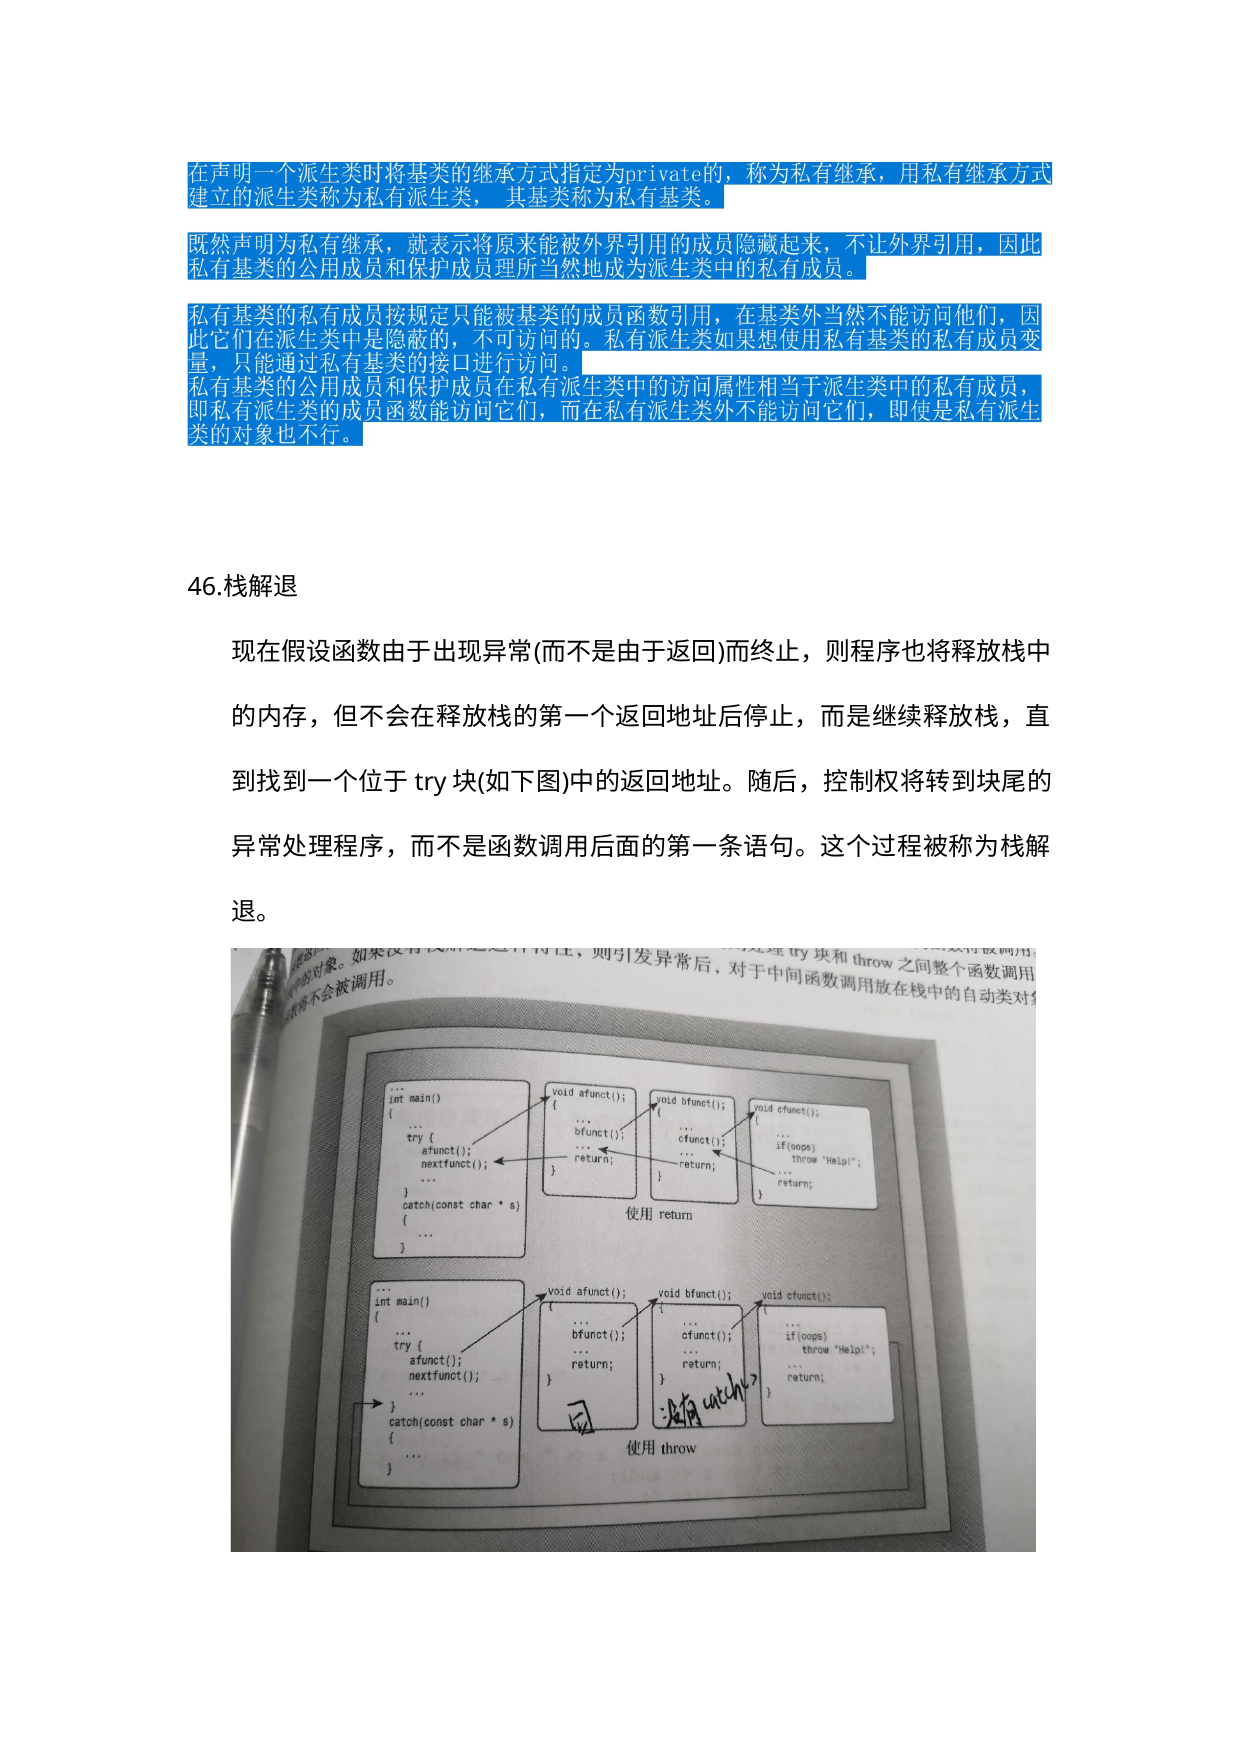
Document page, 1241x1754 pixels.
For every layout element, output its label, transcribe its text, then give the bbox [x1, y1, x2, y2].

text 46.栈解退 [187, 552, 1053, 617]
picture [232, 948, 1035, 1552]
text 现在假设函数由于出现异常(而不是由于返回)而终止，则程序也将释放栈中的内存，但不会在释放栈的第一个返回地址后停止，而是继续释放栈，直到找到一个位于try块(如下图)中的返回地址。随后，控制权将转到块尾的异常处理程序，而不是函数调用后面的第一条语句。这个过程被称为栈解退。 [231, 617, 1053, 942]
picture [187, 162, 1053, 456]
